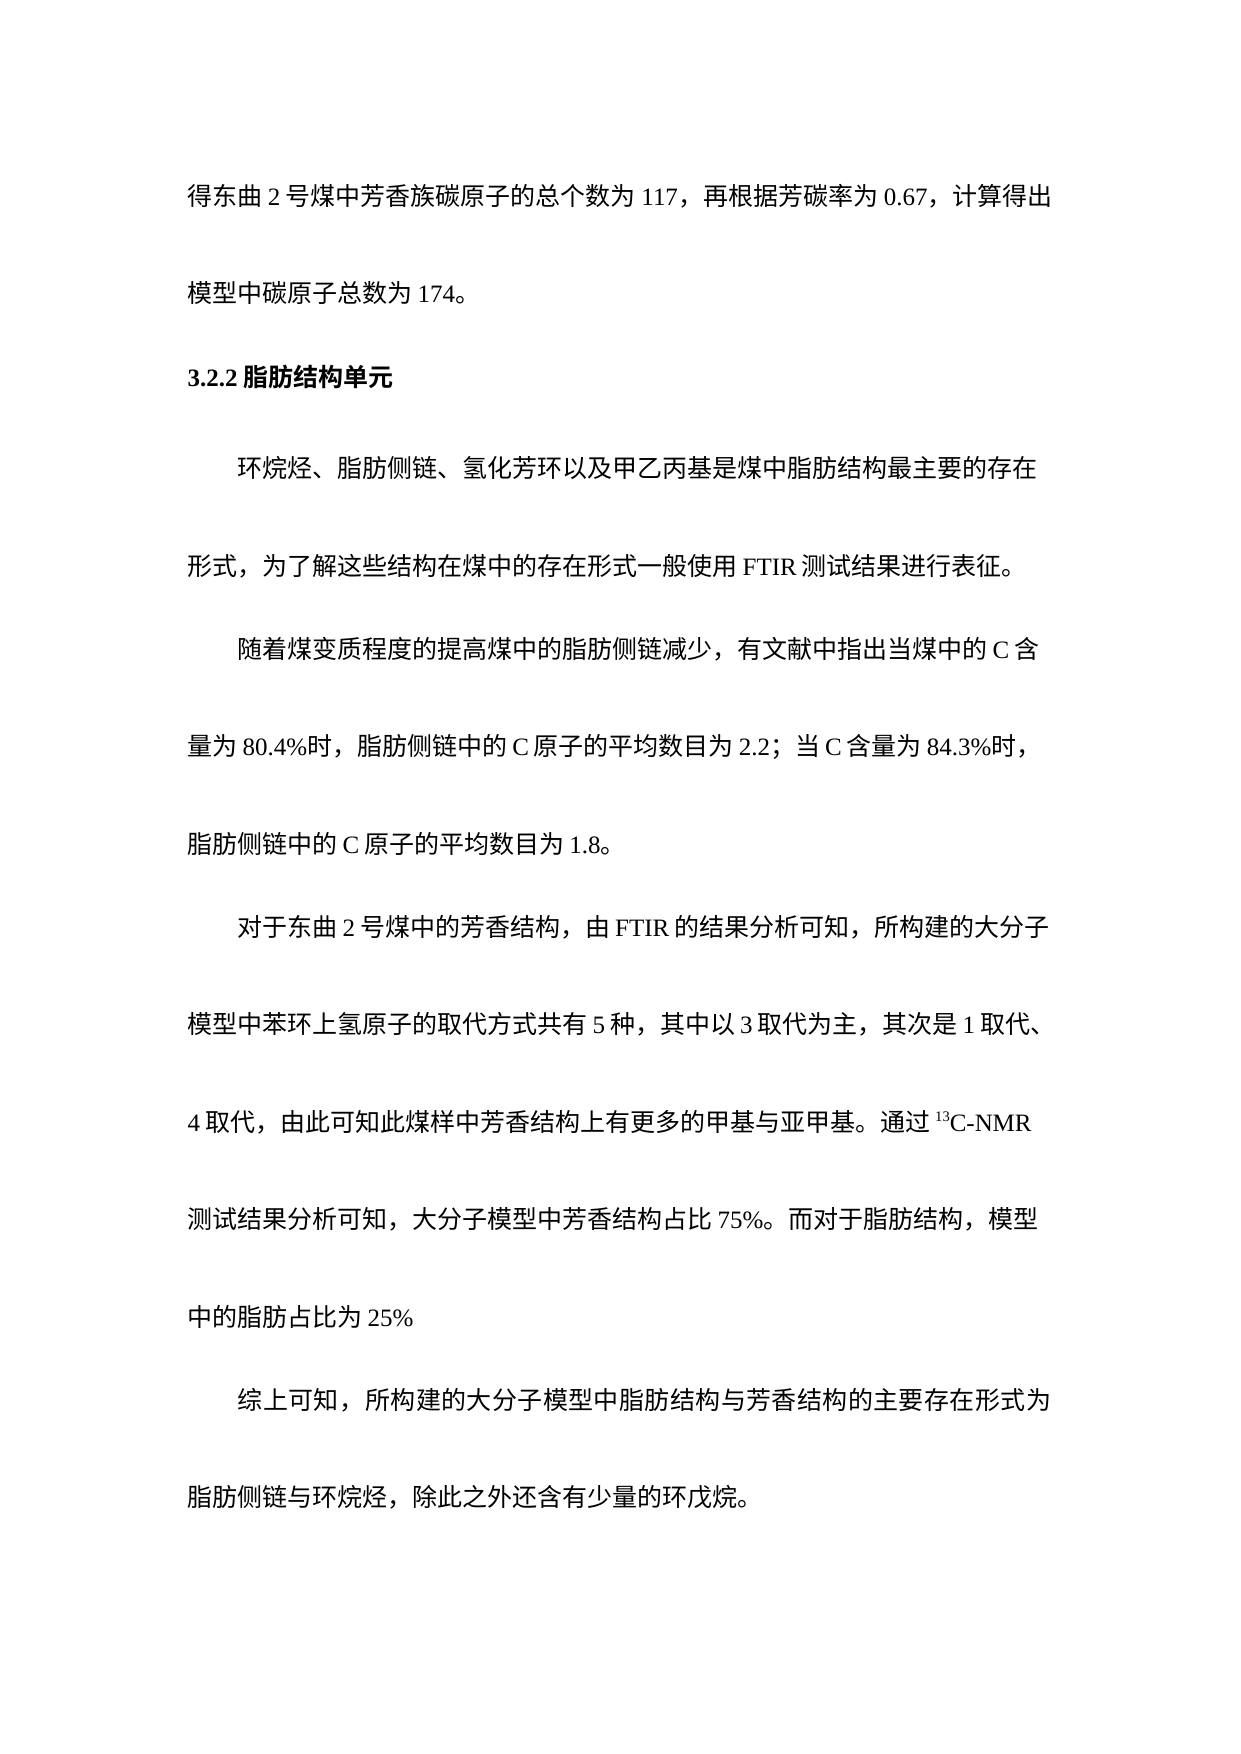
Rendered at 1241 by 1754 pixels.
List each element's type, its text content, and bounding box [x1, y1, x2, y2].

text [187, 162, 1053, 324]
text 随着煤变质程度的提高煤中的脂肪侧链减少，有文献中指出当煤中的C含量为80.4%时，脂肪侧链中的C原子的平均数目为2.2；当C含量为84.3%时，脂肪侧链中的C原子的平均数目为1.8。 [187, 615, 1053, 875]
text 3.2.2 脂肪结构单元 [187, 343, 1053, 408]
text 环烷烃、脂肪侧链、氢化芳环以及甲乙丙基是煤中脂肪结构最主要的存在形式，为了解这些结构在煤中的存在形式一般使用FTIR测试结果进行表征。 [187, 434, 1053, 597]
text 对于东曲2号煤中的芳香结构，由FTIR的结果分析可知，所构建的大分子模型中苯环上氢原子的取代方式共有5种，其中以3取代为主，其次是1取代、4取代，由此可知此煤样中芳香结构上有更多的甲基与亚甲基。通过13C-NMR测试结果分析可知，大分子模型中芳香结构占比75%。而对于脂肪结构，模型中的脂肪占比为25% [187, 893, 1053, 1348]
text 综上可知，所构建的大分子模型中脂肪结构与芳香结构的主要存在形式为脂肪侧链与环烷烃，除此之外还含有少量的环戊烷。 [187, 1366, 1053, 1528]
